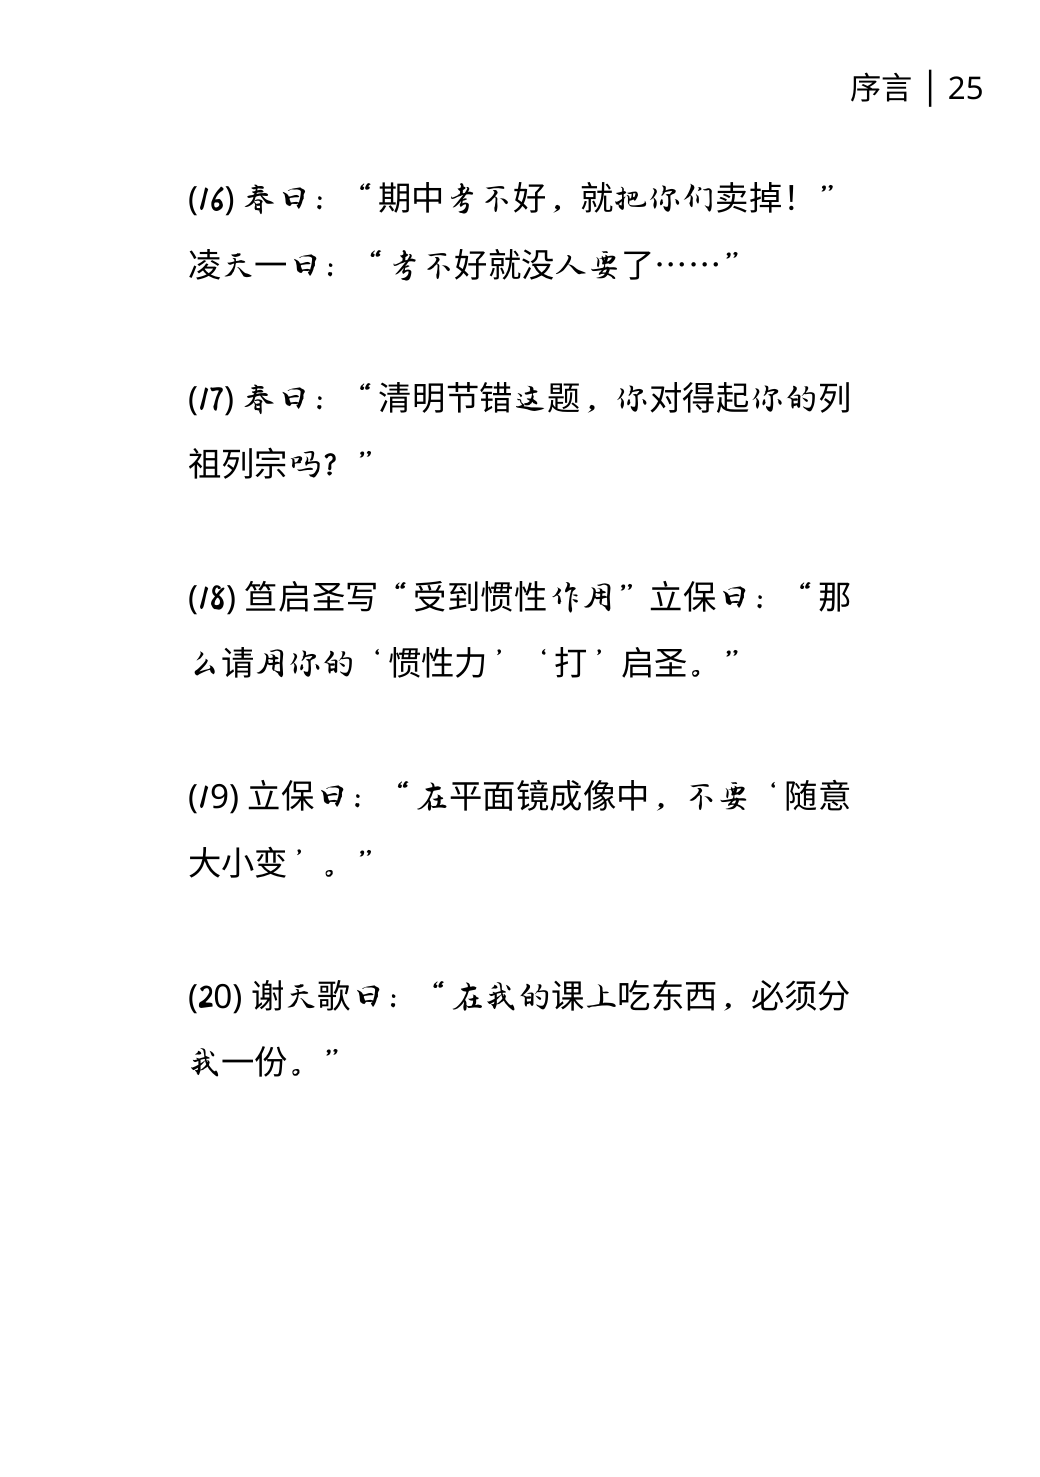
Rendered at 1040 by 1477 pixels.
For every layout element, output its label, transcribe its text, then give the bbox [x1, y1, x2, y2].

list 春曰：“清明节错这题，你对得起你的列祖列宗吗？” [188, 366, 852, 499]
list 春曰：“期中考不好，就把你们卖掉！”凌天一曰：“考不好就没人要了……” [188, 166, 852, 299]
list 立保曰：“在平面镜成像中，不要‘随意大小变’。” [188, 764, 852, 897]
list 谢天歌曰：“在我的课上吃东西，必须分我一份。” [188, 964, 852, 1097]
list 笪启圣写“受到惯性作用”立保曰：“那么请用你的‘惯性力’‘打’启圣。” [188, 565, 852, 698]
